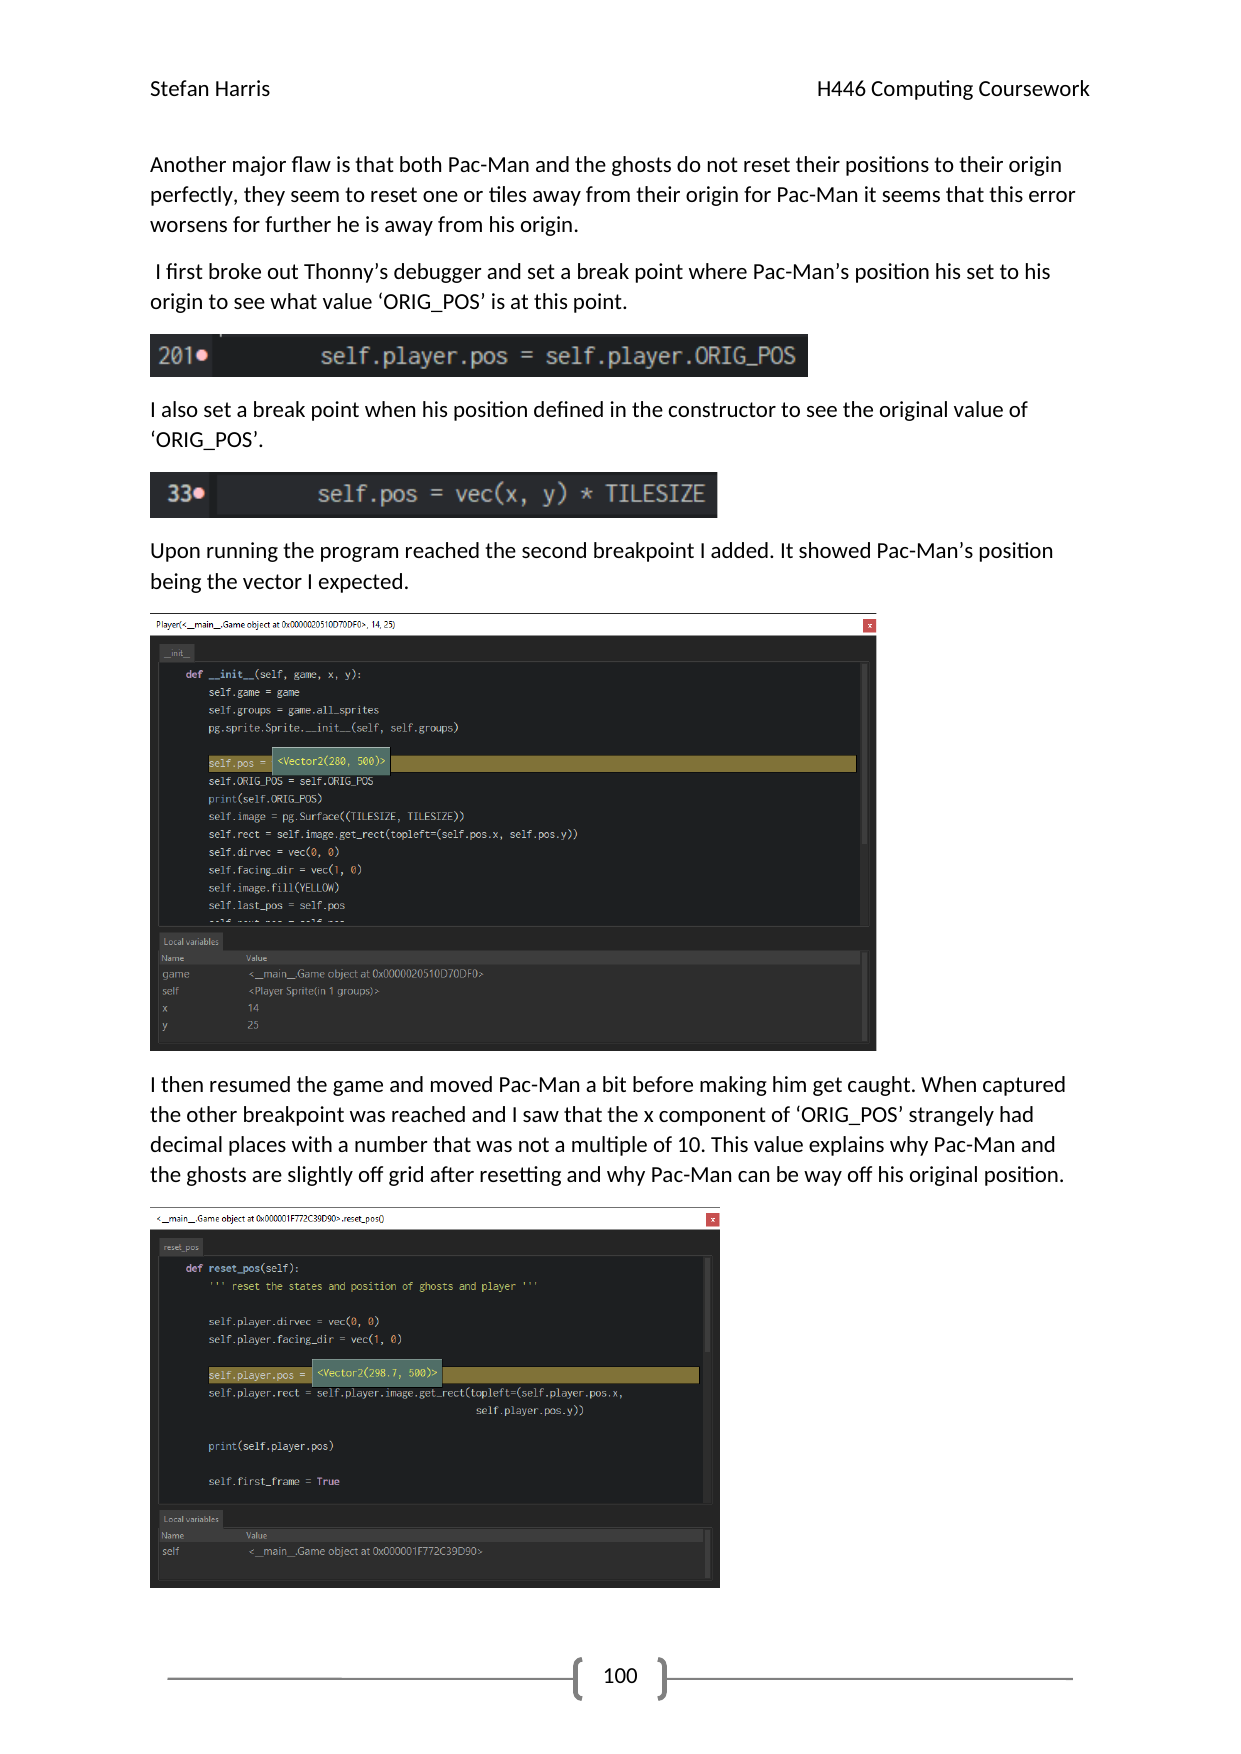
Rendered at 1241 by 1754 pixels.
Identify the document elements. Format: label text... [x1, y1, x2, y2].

text I first broke out Thonny’s debugger and set a break point where Pac-Man’s position his set to his origin to see what value ‘ORIG_POS’ is at this point. [150, 257, 1090, 316]
picture [150, 472, 718, 518]
text Upon running the program reached the second breakpoint I added. It showed Pac-Man’s position being the vector I expected. [150, 537, 1090, 595]
picture [150, 334, 808, 377]
text Another major flaw is that both Pac-Man and the ghosts do not reset their positions to their origin perfectly, they seem to reset one or tiles away from their origin for Pac-Man it seems that this error worsens for further he is away from his origin. [150, 150, 1090, 238]
text I also set a break point when his position defined in the constructor to see the original value of ‘ORIG_POS’. [150, 395, 1090, 454]
picture [150, 613, 877, 1051]
text I then resumed the game and moved Pac-Man a bit before making him get caught. When captured the other breakpoint was reached and I saw that the x component of ‘ORIG_POS’ strangely had decimal places with a number that was not a multiple of 10. This value explains why Pac-Man and the ghosts are slightly off grid after resetting and why Pac-Man can be way off his original position. [150, 1070, 1090, 1188]
picture [150, 1207, 720, 1588]
